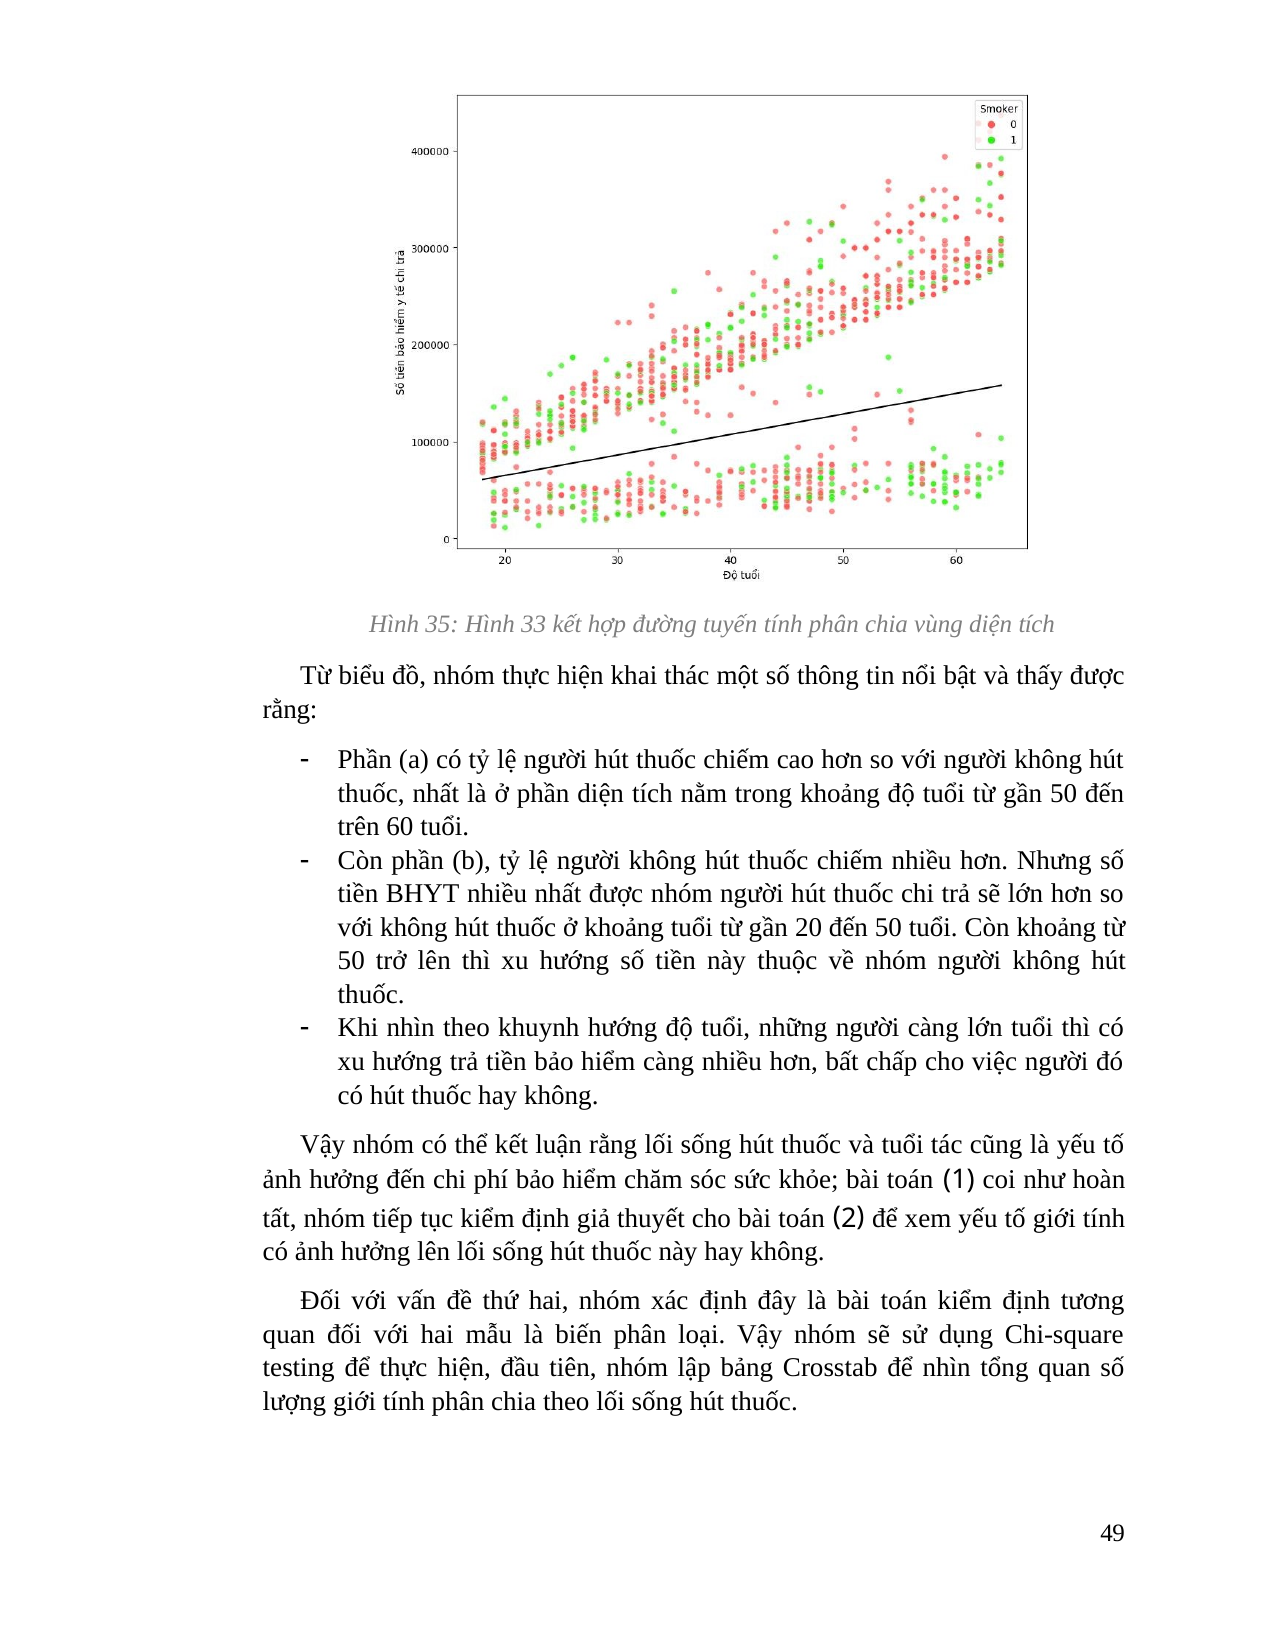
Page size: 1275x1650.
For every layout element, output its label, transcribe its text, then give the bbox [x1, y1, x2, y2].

text Đối với vấn đề thứ hai, nhóm xác định đây là bài toán kiểm định tương quan đối với hai mẫu là biến phân loại. Vậy nhóm sẽ sử dụng Chi-square testing để thực hiện, đầu tiên, nhóm lập bảng Crosstab để nhìn tổng quan số lượng giới tính phân chia theo lối sống hút thuốc. [262, 1284, 1125, 1416]
list Còn phần (b), tỷ lệ người không hút thuốc chiếm nhiều hơn. Nhưng số tiền BHYT nhiều nhất được nhóm người hút thuốc chi trả sẽ lớn hơn so với không hút thuốc ở khoảng tuổi từ gần 20 đến 50 tuổi. Còn khoảng từ 50 trở lên thì xu hướng số tiền này thuộc về nhóm người không hút thuốc. [300, 844, 1126, 1009]
picture [393, 93, 1028, 582]
text Từ biểu đồ, nhóm thực hiện khai thác một số thông tin nổi bật và thấy được rằng: [262, 659, 1125, 724]
text Hình 35: Hình 33 kết hợp đường tuyến tính phân chia vùng diện tích [369, 609, 1237, 638]
list Phần (a) có tỷ lệ người hút thuốc chiếm cao hơn so với người không hút thuốc, nhất là ở phần diện tích nằm trong khoảng độ tuổi từ gần 50 đến trên 60 tuổi. [300, 743, 1125, 841]
text Vậy nhóm có thể kết luận rằng lối sống hút thuốc và tuổi tác cũng là yếu tố ảnh hưởng đến chi phí bảo hiểm chăm sóc sức khỏe; bài toán (1) coi như hoàn tất, nhóm tiếp tục kiểm định giả thuyết cho bài toán (2) để xem yếu tố giới tính có ảnh hưởng lên lối sống hút thuốc này hay không. [262, 1128, 1125, 1266]
list Khi nhìn theo khuynh hướng độ tuổi, những người càng lớn tuổi thì có xu hướng trả tiền bảo hiểm càng nhiều hơn, bất chấp cho việc người đó có hút thuốc hay không. [300, 1012, 1125, 1110]
